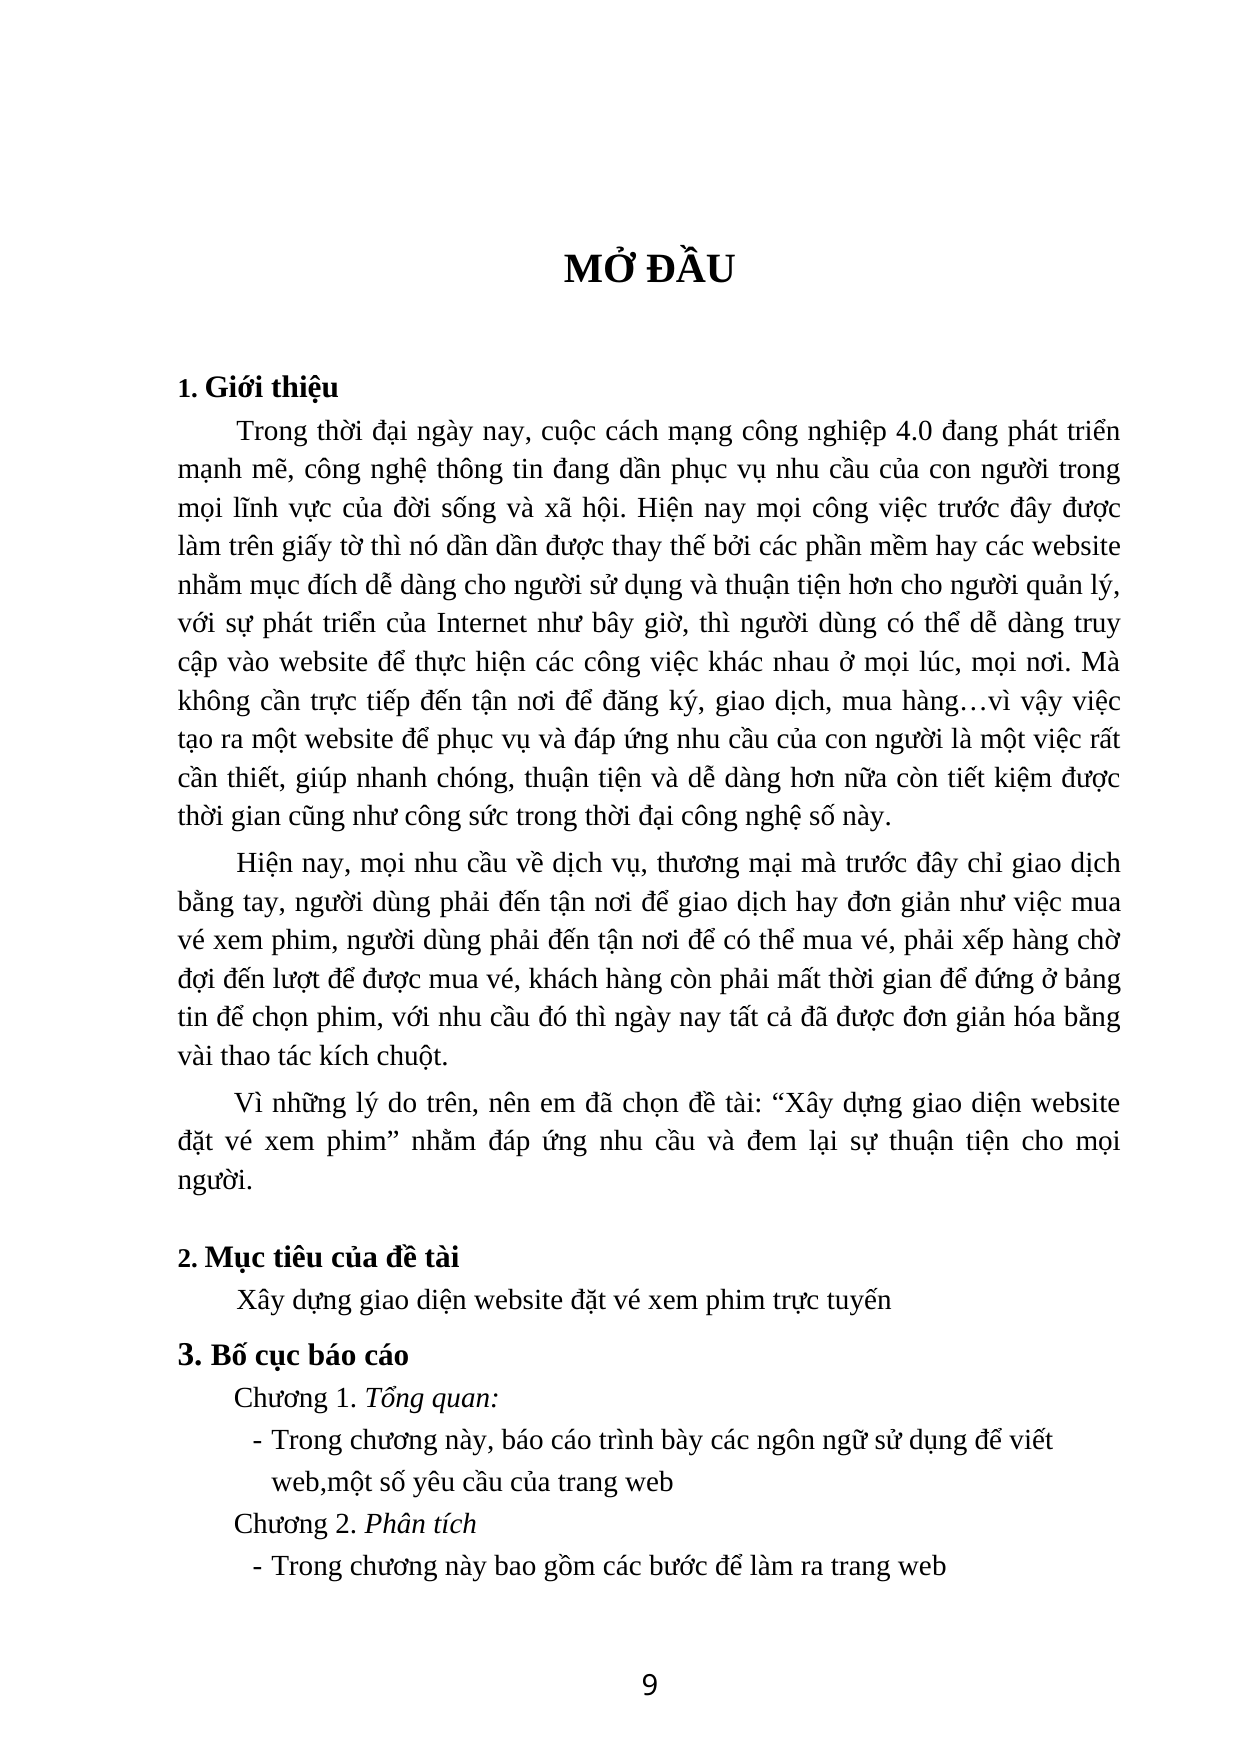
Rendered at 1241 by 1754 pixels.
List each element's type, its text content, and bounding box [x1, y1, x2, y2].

list Trong chương này bao gồm các bước để làm ra trang web [252, 1548, 1122, 1582]
subtitle 1. Giới thiệu [177, 368, 1122, 404]
subtitle 3. Bố cục báo cáo [177, 1334, 1122, 1372]
text Chương 1. Tổng quan: [177, 1381, 1122, 1414]
subtitle MỞ ĐẦU [177, 244, 1122, 292]
list Trong chương này, báo cáo trình bày các ngôn ngữ sử dụng để viết [252, 1422, 1122, 1456]
subtitle 2. Mục tiêu của đề tài [177, 1238, 1122, 1274]
text Chương 2. Phân tích [177, 1506, 1122, 1540]
text Vì những lý do trên, nên em đã chọn đề tài: “Xây dựng giao diện website đặt vé xem phim” nhằm đáp ứng nhu cầu và đem lại sự thuận tiện cho mọi người. [177, 1085, 1122, 1195]
list web,một số yêu cầu của trang web [271, 1464, 1122, 1498]
text Trong thời đại ngày nay, cuộc cách mạng công nghiệp 4.0 đang phát triển mạnh mẽ, công nghệ thông tin đang dần phục vụ nhu cầu của con người trong mọi lĩnh vực của đời sống và xã hội. Hiện nay mọi công việc trước đây được làm trên giấy tờ thì nó dần dần được thay thế bởi các phần mềm hay các website nhằm mục đích dễ dàng cho người sử dụng và thuận tiện hơn cho người quản lý, với sự phát triển của Internet như bây giờ, thì người dùng có thể dễ dàng truy cập vào website để thực hiện các công việc khác nhau ở mọi lúc, mọi nơi. Mà không cần trực tiếp đến tận nơi để đăng ký, giao dịch, mua hàng…vì vậy việc tạo ra một website để phục vụ và đáp ứng nhu cầu của con người là một việc rất cần thiết, giúp nhanh chóng, thuận tiện và dễ dàng hơn nữa còn tiết kiệm được thời gian cũng như công sức trong thời đại công nghệ số này. [177, 413, 1122, 832]
text Hiện nay, mọi nhu cầu về dịch vụ, thương mại mà trước đây chỉ giao dịch bằng tay, người dùng phải đến tận nơi để giao dịch hay đơn giản như việc mua vé xem phim, người dùng phải đến tận nơi để có thể mua vé, phải xếp hàng chờ đợi đến lượt để được mua vé, khách hàng còn phải mất thời gian để đứng ở bảng tin để chọn phim, với nhu cầu đó thì ngày nay tất cả đã được đơn giản hóa bằng vài thao tác kích chuột. [177, 845, 1122, 1071]
text Xây dựng giao diện website đặt vé xem phim trực tuyến [183, 1282, 1122, 1316]
